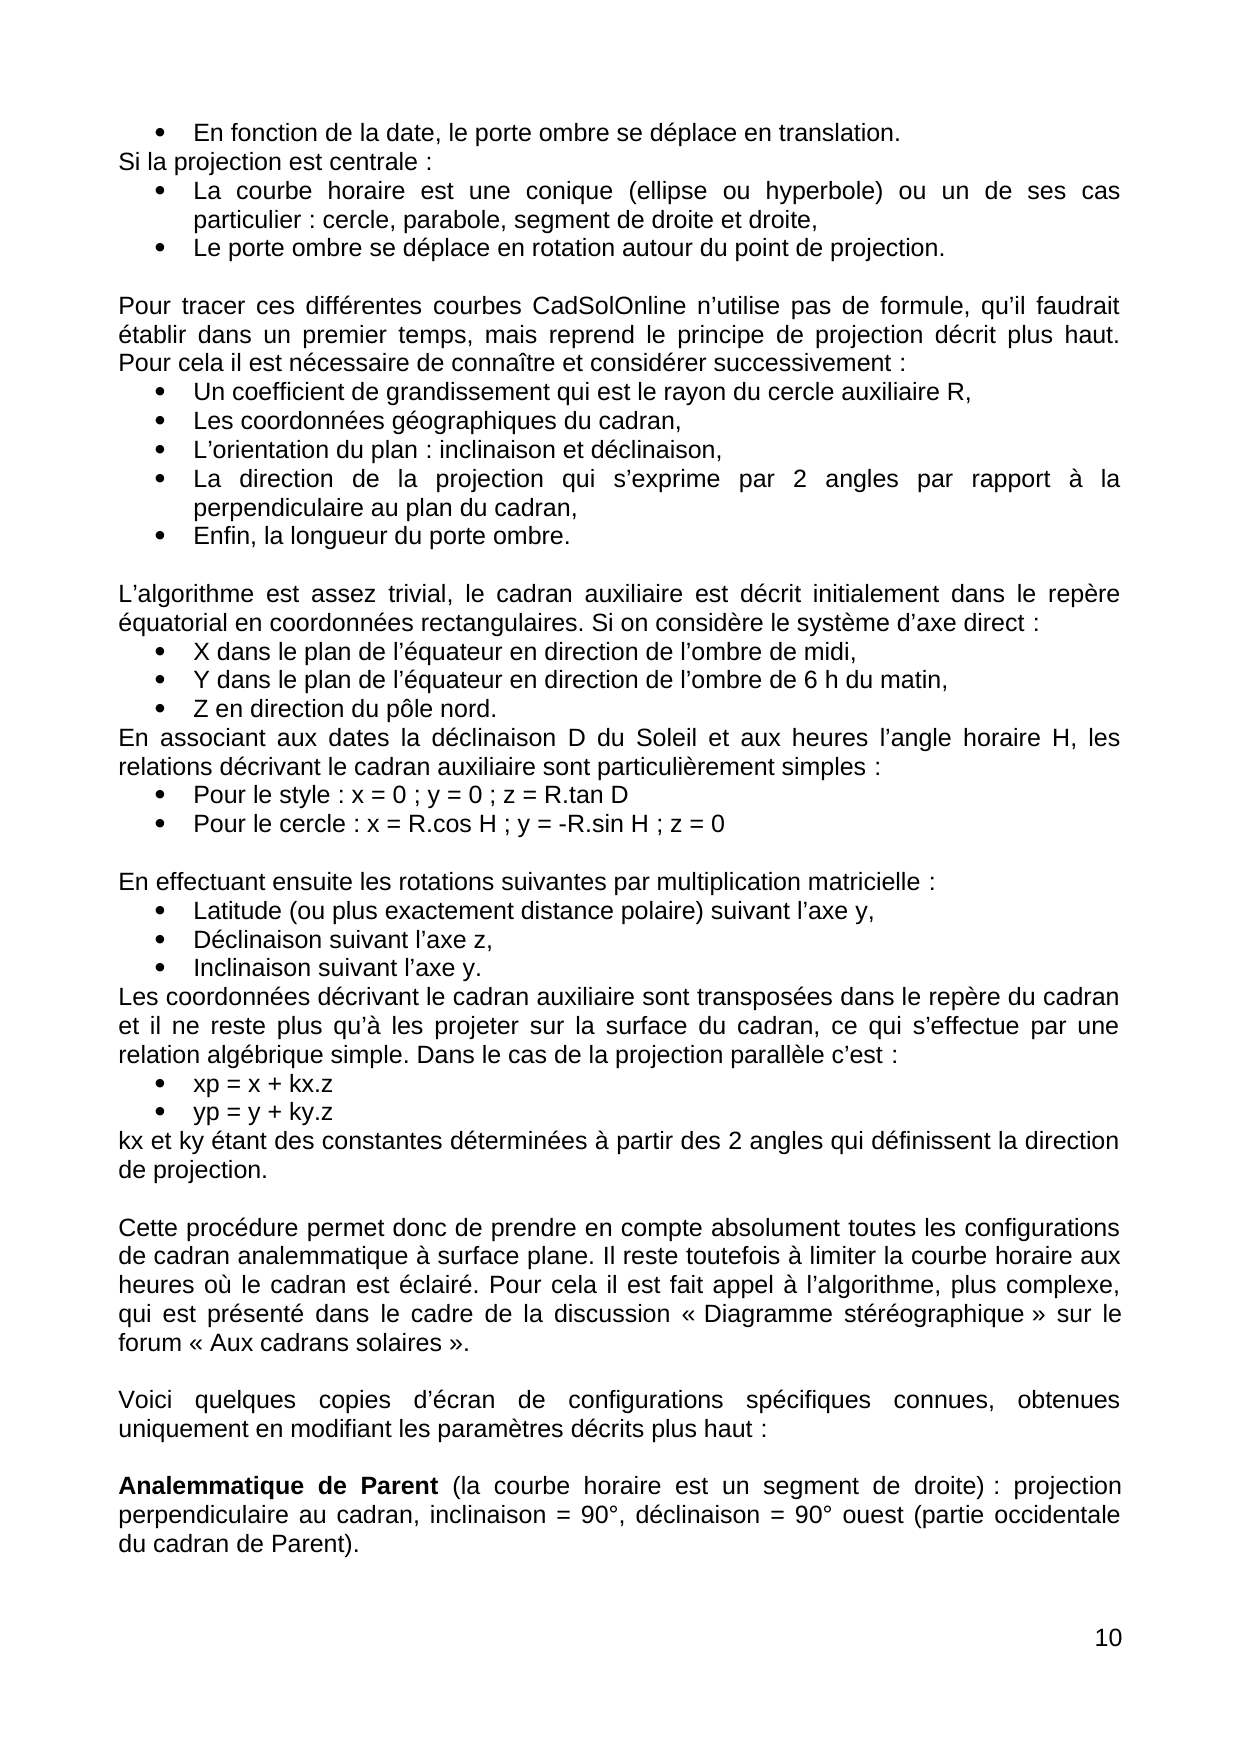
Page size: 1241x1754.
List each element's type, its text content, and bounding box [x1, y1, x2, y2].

text En associant aux dates la déclinaison D du Soleil et aux heures l’angle horaire H, les relations décrivant le cadran auxiliaire sont particulièrement simples : [118, 723, 1122, 781]
text Les coordonnées décrivant le cadran auxiliaire sont transposées dans le repère du cadran et il ne reste plus qu’à les projeter sur la surface du cadran, ce qui s’effectue par une relation algébrique simple. Dans le cas de la projection parallèle c’est : [118, 982, 1122, 1068]
list En fonction de la date, le porte ombre se déplace en translation. [156, 118, 1122, 147]
list Z en direction du pôle nord. [156, 694, 1122, 723]
list Y dans le plan de l’équateur en direction de l’ombre de 6 h du matin, [156, 665, 1122, 694]
text En effectuant ensuite les rotations suivantes par multiplication matricielle : [118, 867, 1122, 896]
text Si la projection est centrale : [118, 147, 1122, 176]
list Pour le style : x = 0 ; y = 0 ; z = R.tan D [156, 781, 1122, 809]
list Le porte ombre se déplace en rotation autour du point de projection. [156, 233, 1122, 262]
list Les coordonnées géographiques du cadran, [156, 406, 1122, 435]
text Voici quelques copies d’écran de configurations spécifiques connues, obtenues uniquement en modifiant les paramètres décrits plus haut : [118, 1385, 1122, 1442]
list xp = x + kx.z [156, 1068, 1122, 1097]
list La direction de la projection qui s’exprime par 2 angles par rapport à la perpendiculaire au plan du cadran, [156, 464, 1122, 521]
list yp = y + ky.z [156, 1097, 1122, 1126]
text Pour tracer ces différentes courbes CadSolOnline n’utilise pas de formule, qu’il faudrait établir dans un premier temps, mais reprend le principe de projection décrit plus haut. Pour cela il est nécessaire de connaître et considérer successivement : [118, 291, 1122, 377]
list Un coefficient de grandissement qui est le rayon du cercle auxiliaire R, [156, 377, 1122, 406]
list Latitude (ou plus exactement distance polaire) suivant l’axe y, [156, 896, 1122, 924]
list Pour le cercle : x = R.cos H ; y = -R.sin H ; z = 0 [156, 809, 1122, 838]
list Inclinaison suivant l’axe y. [156, 953, 1122, 982]
text Analemmatique de Parent (la courbe horaire est un segment de droite) : projection perpendiculaire au cadran, inclinaison = 90°, déclinaison = 90° ouest (partie occidentale du cadran de Parent). [118, 1471, 1122, 1557]
text Cette procédure permet donc de prendre en compte absolument toutes les configurations de cadran analemmatique à surface plane. Il reste toutefois à limiter la courbe horaire aux heures où le cadran est éclairé. Pour cela il est fait appel à l’algorithme, plus complexe, qui est présenté dans le cadre de la discussion « Diagramme stéréographique » sur le forum « Aux cadrans solaires ». [118, 1212, 1122, 1356]
list Déclinaison suivant l’axe z, [156, 924, 1122, 953]
list L’orientation du plan : inclinaison et déclinaison, [156, 435, 1122, 464]
list Enfin, la longueur du porte ombre. [156, 521, 1122, 550]
list X dans le plan de l’équateur en direction de l’ombre de midi, [156, 636, 1122, 665]
text L’algorithme est assez trivial, le cadran auxiliaire est décrit initialement dans le repère équatorial en coordonnées rectangulaires. Si on considère le système d’axe direct : [118, 579, 1122, 636]
text kx et ky étant des constantes déterminées à partir des 2 angles qui définissent la direction de projection. [118, 1126, 1122, 1184]
list La courbe horaire est une conique (ellipse ou hyperbole) ou un de ses cas particulier : cercle, parabole, segment de droite et droite, [156, 176, 1122, 233]
